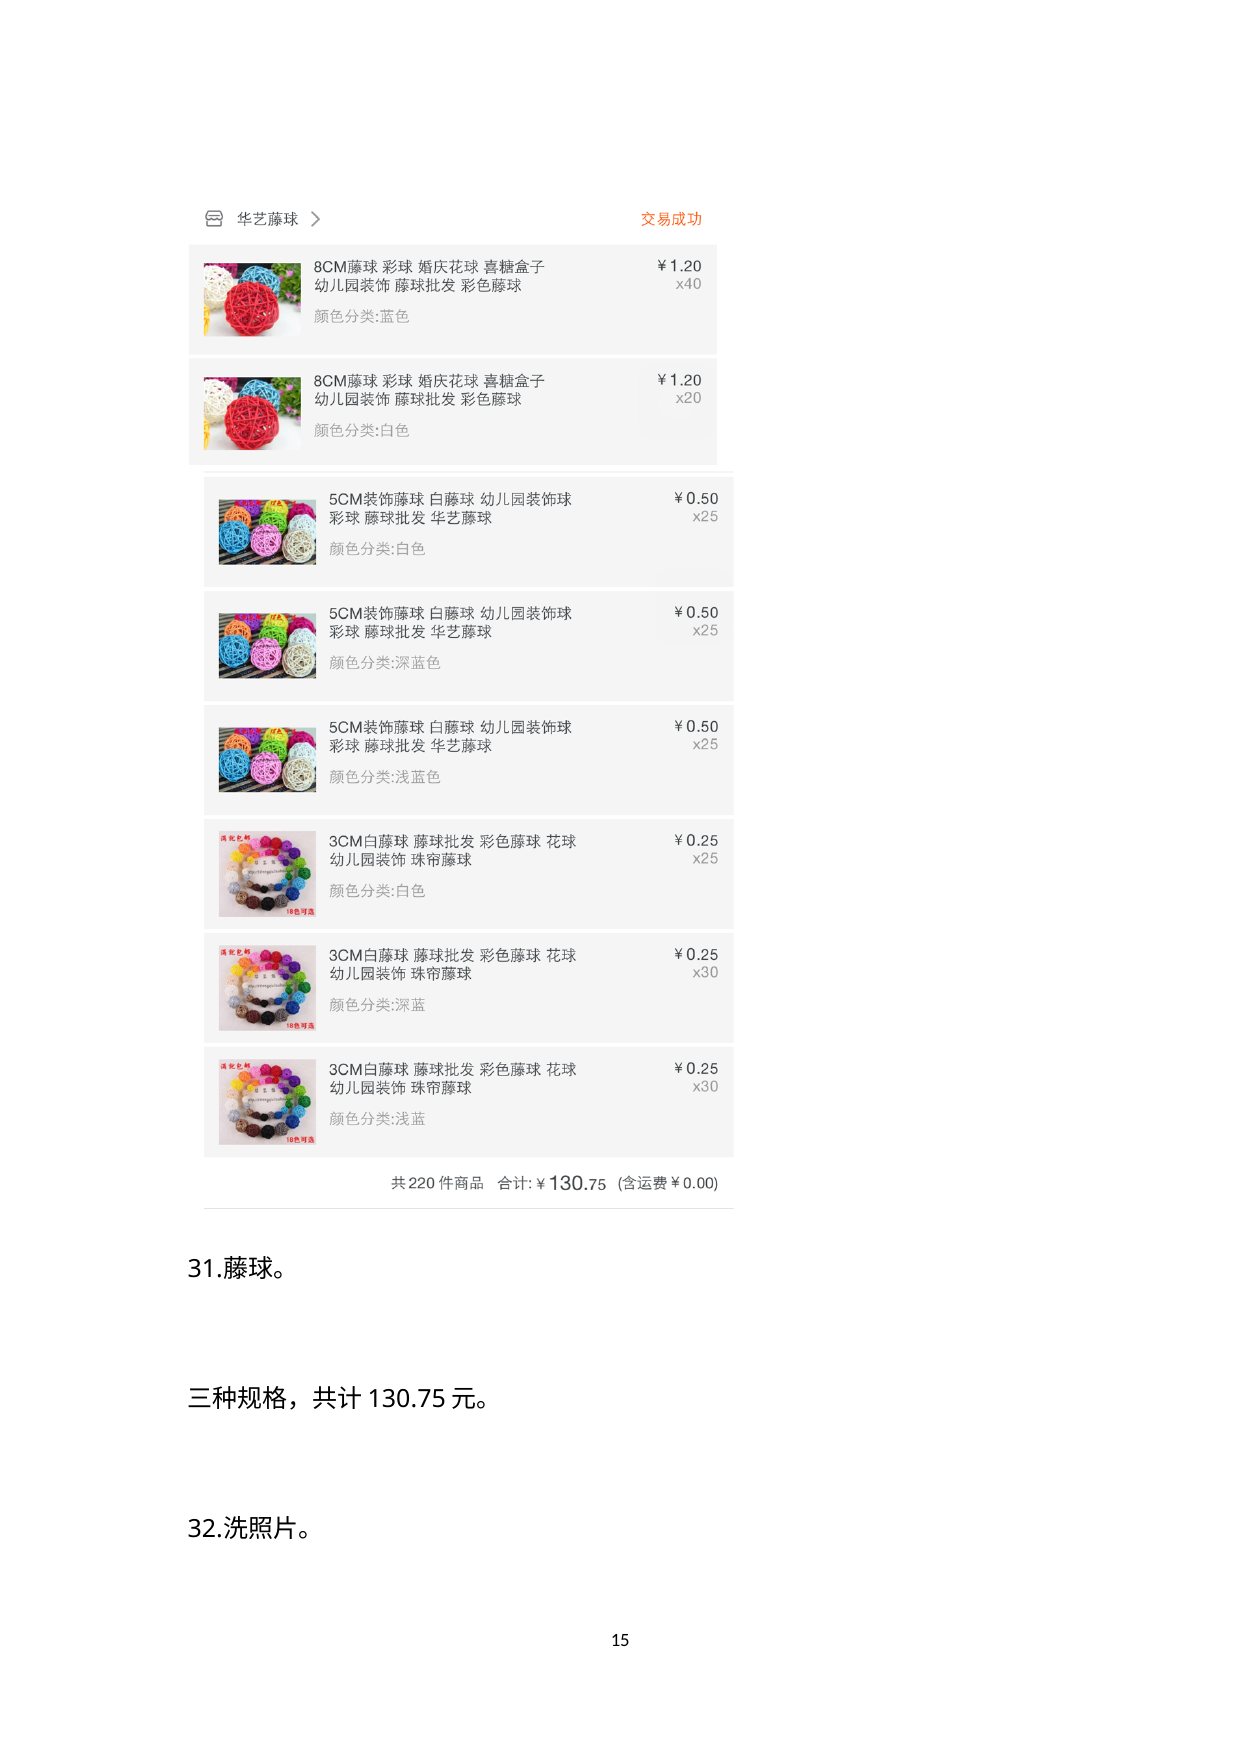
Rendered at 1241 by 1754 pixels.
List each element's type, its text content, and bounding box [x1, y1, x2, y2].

picture [188, 195, 717, 465]
text 三种规格，共计130.75元。 [187, 1364, 1053, 1429]
picture [203, 471, 734, 1209]
text 32.洗照片。 [187, 1494, 1053, 1559]
